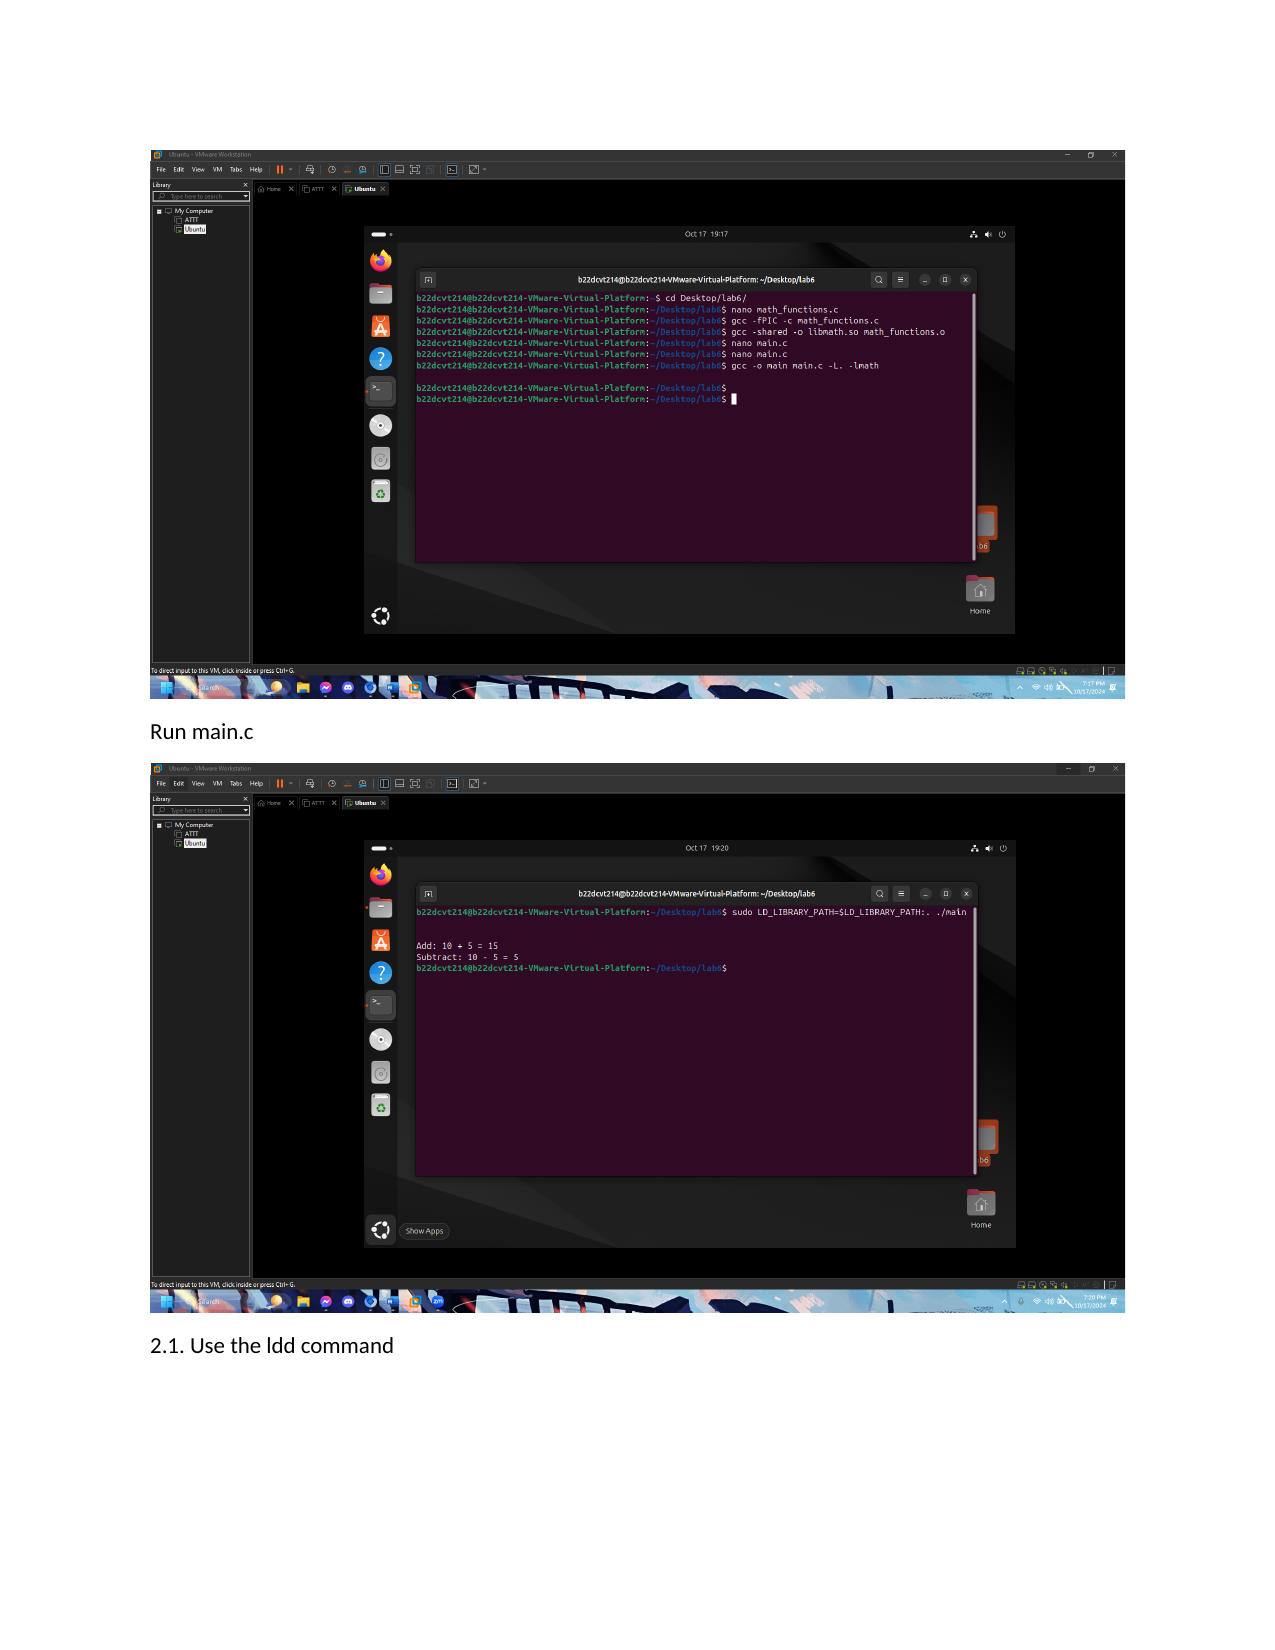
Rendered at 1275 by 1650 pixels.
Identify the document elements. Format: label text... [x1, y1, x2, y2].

text 2.1. Use the ldd command [150, 1332, 1125, 1359]
picture [150, 150, 1125, 699]
text Run main.c [150, 717, 1125, 745]
picture [150, 763, 1125, 1313]
